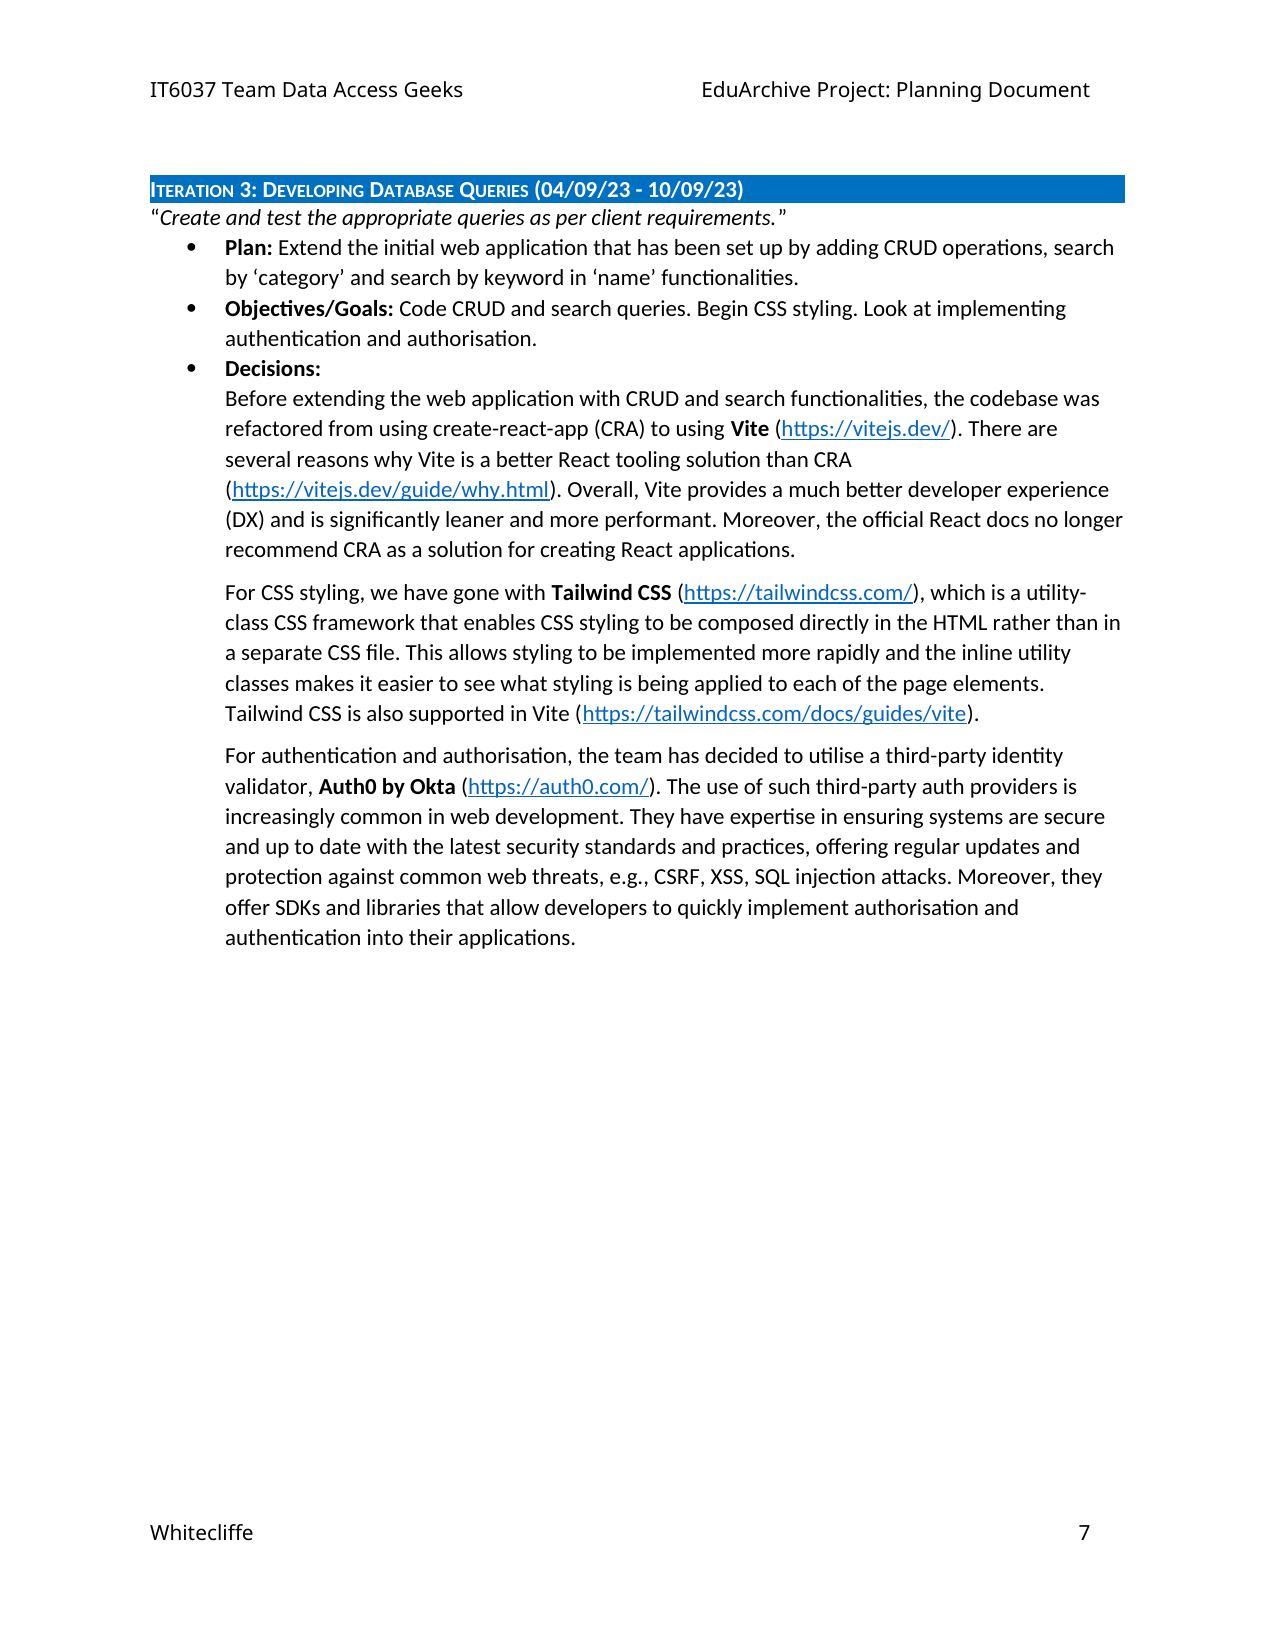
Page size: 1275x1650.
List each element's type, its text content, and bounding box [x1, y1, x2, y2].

list Before extending the web application with CRUD and search functionalities, the codebase was refactored from using create-react-app (CRA) to using Vite (https://vitejs.dev/). There are several reasons why Vite is a better React tooling solution than CRA (https://vitejs.dev/guide/why.html). Overall, Vite provides a much better developer experience (DX) and is significantly leaner and more performant. Moreover, the official React docs no longer recommend CRA as a solution for creating React applications. [225, 384, 1125, 563]
list Decisions: [187, 354, 1125, 382]
list For CSS styling, we have gone with Tailwind CSS (https://tailwindcss.com/), which is a utility-class CSS framework that enables CSS styling to be composed directly in the HTML rather than in a separate CSS file. This allows styling to be implemented more rapidly and the inline utility classes makes it easier to see what styling is being applied to each of the page elements. Tailwind CSS is also supported in Vite (https://tailwindcss.com/docs/guides/vite). [225, 578, 1125, 727]
text “Create and test the appropriate queries as per client requirements.” [150, 203, 1125, 231]
list Plan: Extend the initial web application that has been set up by adding CRUD operations, search by ‘category’ and search by keyword in ‘name’ functionalities. [187, 233, 1125, 291]
subtitle Iteration 3: Developing Database Queries (04/09/23 - 10/09/23) [150, 175, 1125, 203]
list Objectives/Goals: Code CRUD and search queries. Begin CSS styling. Look at implementing authentication and authorisation. [187, 294, 1125, 352]
list For authentication and authorisation, the team has decided to utilise a third-party identity validator, Auth0 by Okta (https://auth0.com/). The use of such third-party auth providers is increasingly common in web development. They have expertise in ensuring systems are secure and up to date with the latest security standards and practices, offering regular updates and protection against common web threats, e.g., CSRF, XSS, SQL injection attacks. Moreover, they offer SDKs and libraries that allow developers to quickly implement authorisation and authentication into their applications. [225, 742, 1125, 951]
